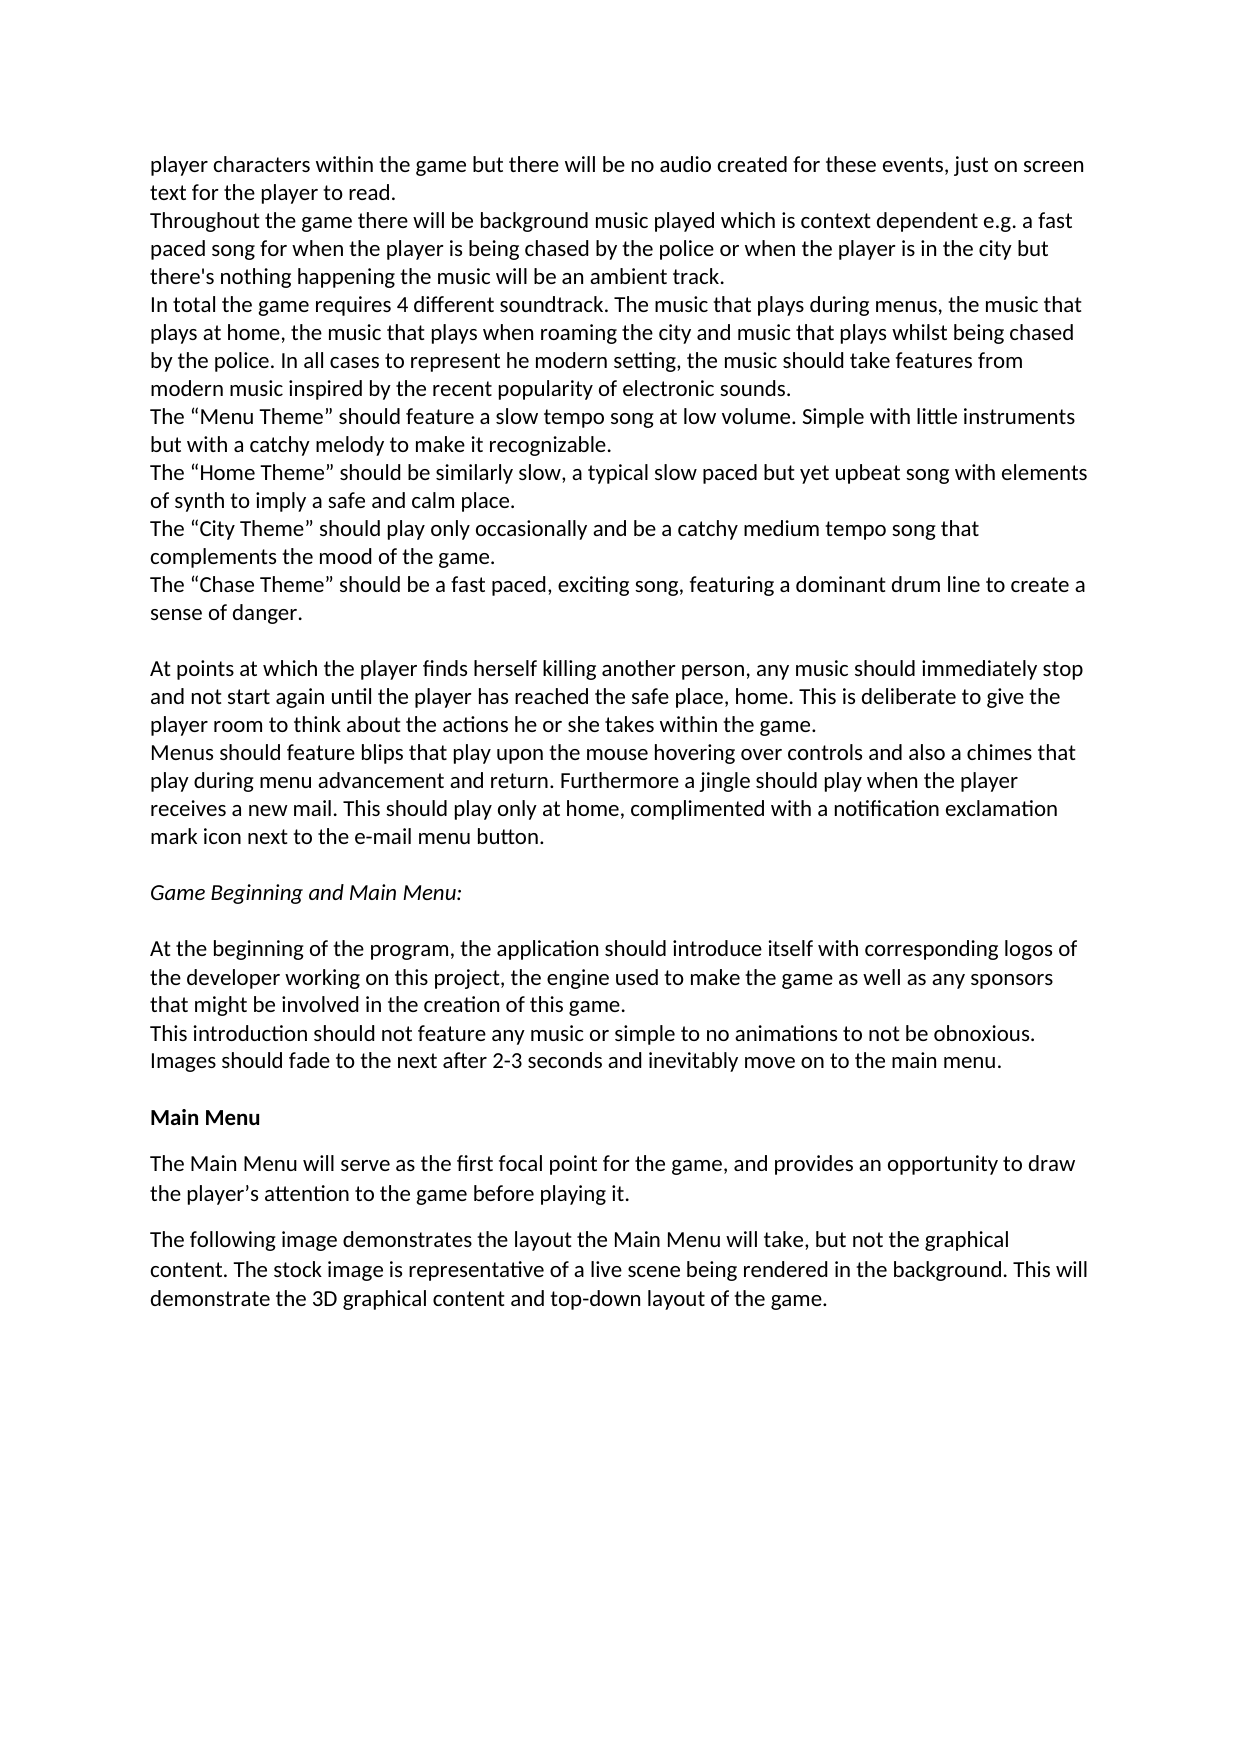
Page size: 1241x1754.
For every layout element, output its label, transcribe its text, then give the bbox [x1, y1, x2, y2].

text This introduction should not feature any music or simple to no animations to not be obnoxious. Images should fade to the next after 2-3 seconds and inevitably move on to the main menu. [150, 1019, 1090, 1075]
text At points at which the player finds herself killing another person, any music should immediately stop and not start again until the player has reached the safe place, home. This is deliberate to give the player room to think about the actions he or she takes within the game. [150, 654, 1090, 738]
text Throughout the game there will be background music played which is context dependent e.g. a fast paced song for when the player is being chased by the police or when the player is in the city but there's nothing happening the music will be an ambient track. [150, 206, 1090, 290]
text In total the game requires 4 different soundtrack. The music that plays during menus, the music that plays at home, the music that plays when roaming the city and music that plays whilst being chased by the police. In all cases to represent he modern setting, the music should take features from modern music inspired by the recent popularity of electronic sounds. [150, 290, 1090, 402]
text The following image demonstrates the layout the Main Menu will take, but not the graphical content. The stock image is representative of a live scene being rendered in the background. This will demonstrate the 3D graphical content and top-down layout of the game. [150, 1225, 1090, 1312]
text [150, 150, 1090, 206]
text At the beginning of the program, the application should introduce itself with corresponding logos of the developer working on this project, the engine used to make the game as well as any sponsors that might be involved in the creation of this game. [150, 934, 1090, 1019]
text The “City Theme” should play only occasionally and be a catchy medium tempo song that complements the mood of the game. [150, 514, 1090, 570]
text Game Beginning and Main Menu: [150, 878, 1090, 907]
text The “Chase Theme” should be a fast paced, exciting song, featuring a dominant drum line to create a sense of danger. [150, 570, 1090, 626]
text Main Menu [150, 1103, 1090, 1131]
text The Main Menu will serve as the first focal point for the game, and provides an opportunity to draw the player’s attention to the game before playing it. [150, 1149, 1090, 1207]
text Menus should feature blips that play upon the mouse hovering over controls and also a chimes that play during menu advancement and return. Furthermore a jingle should play when the player receives a new mail. This should play only at home, complimented with a notification exclamation mark icon next to the e-mail menu button. [150, 738, 1090, 851]
text The “Home Theme” should be similarly slow, a typical slow paced but yet upbeat song with elements of synth to imply a safe and calm place. [150, 458, 1090, 514]
text The “Menu Theme” should feature a slow tempo song at low volume. Simple with little instruments but with a catchy melody to make it recognizable. [150, 402, 1090, 458]
